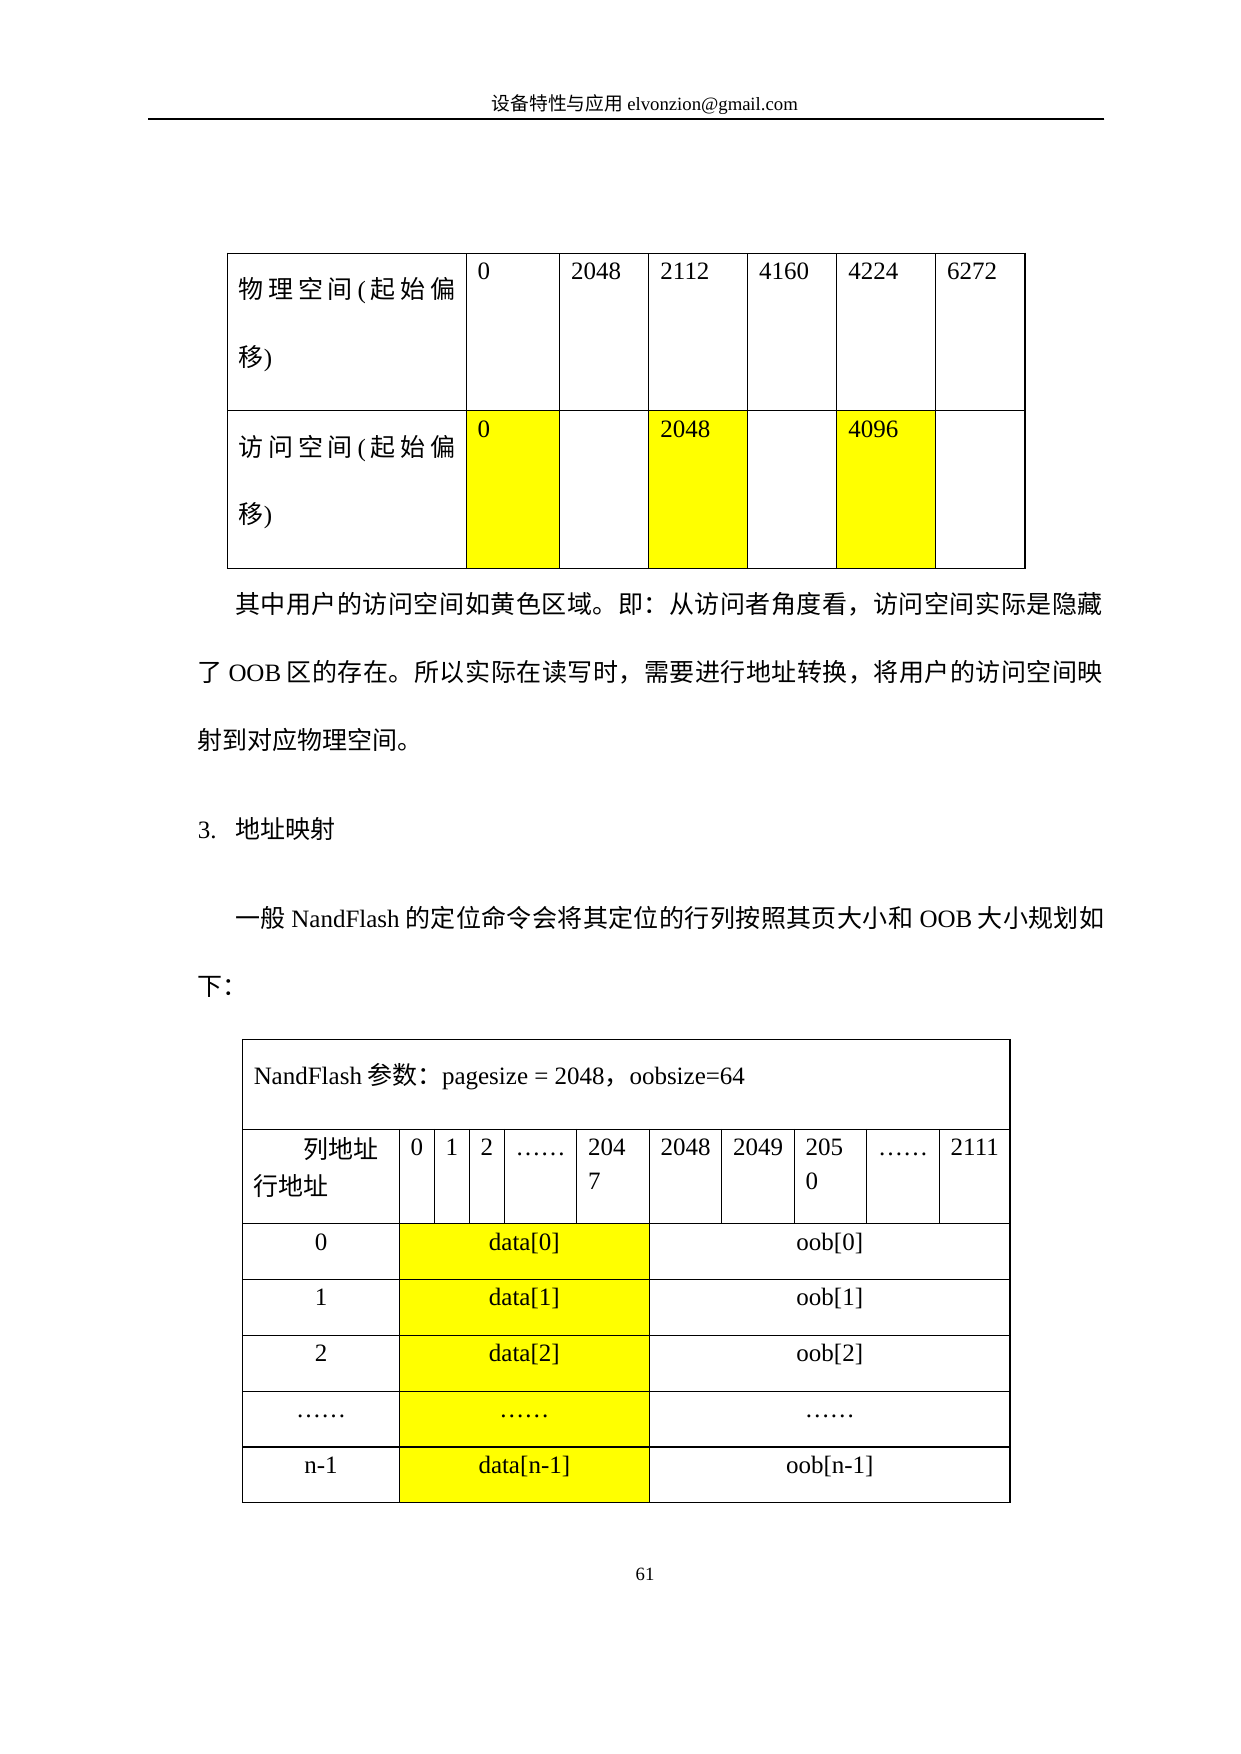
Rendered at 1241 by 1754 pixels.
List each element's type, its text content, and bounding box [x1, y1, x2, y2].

table_cell [936, 411, 1024, 568]
table_cell 2047 [577, 1130, 649, 1223]
table_cell 4224 [837, 254, 935, 410]
table_cell …… [867, 1130, 939, 1223]
table_cell 2048 [650, 1130, 721, 1223]
table_cell [560, 411, 648, 568]
table_cell 1 [243, 1280, 399, 1335]
table_cell oob[2] [650, 1336, 1009, 1391]
table_cell 2049 [722, 1130, 794, 1223]
table_cell n-1 [243, 1448, 399, 1502]
table_cell …… [505, 1130, 576, 1223]
list 地址映射 [198, 793, 1104, 861]
table_cell 2 [470, 1130, 504, 1223]
table_cell 列地址 行地址 [243, 1130, 399, 1223]
table_cell oob[n-1] [650, 1448, 1009, 1502]
table_cell 2048 [649, 411, 747, 568]
table_cell 2050 [795, 1130, 866, 1223]
text 一般NandFlash的定位命令会将其定位的行列按照其页大小和OOB大小规划如下： [198, 882, 1104, 1018]
table_cell data[1] [400, 1280, 649, 1335]
table_cell data[n-1] [400, 1448, 649, 1502]
table_cell 2048 [560, 254, 648, 410]
table_cell 4160 [748, 254, 836, 410]
table_cell 0 [467, 411, 559, 568]
table_cell 0 [467, 254, 559, 410]
table_cell 物理空间(起始偏移) [228, 254, 466, 410]
table_cell 2111 [940, 1130, 1009, 1223]
table_cell …… [400, 1392, 649, 1446]
table_cell [748, 411, 836, 568]
table_cell …… [243, 1392, 399, 1446]
table_cell 1 [435, 1130, 469, 1223]
table_cell 4096 [837, 411, 935, 568]
table_cell oob[0] [650, 1224, 1009, 1279]
table_cell …… [650, 1392, 1009, 1446]
table_cell data[0] [400, 1224, 649, 1279]
text 其中用户的访问空间如黄色区域。即：从访问者角度看，访问空间实际是隐藏了OOB区的存在。所以实际在读写时，需要进行地址转换，将用户的访问空间映射到对应物理空间。 [198, 569, 1104, 773]
table_cell data[2] [400, 1336, 649, 1391]
table_cell 6272 [936, 254, 1024, 410]
table_cell 2 [243, 1336, 399, 1391]
table_cell 0 [243, 1224, 399, 1279]
table_cell 访问空间(起始偏移) [228, 411, 466, 568]
table_header NandFlash参数：pagesize = 2048，oobsize=64 [243, 1040, 1009, 1129]
table_cell 2112 [649, 254, 747, 410]
table_cell 0 [400, 1130, 434, 1223]
table_cell oob[1] [650, 1280, 1009, 1335]
